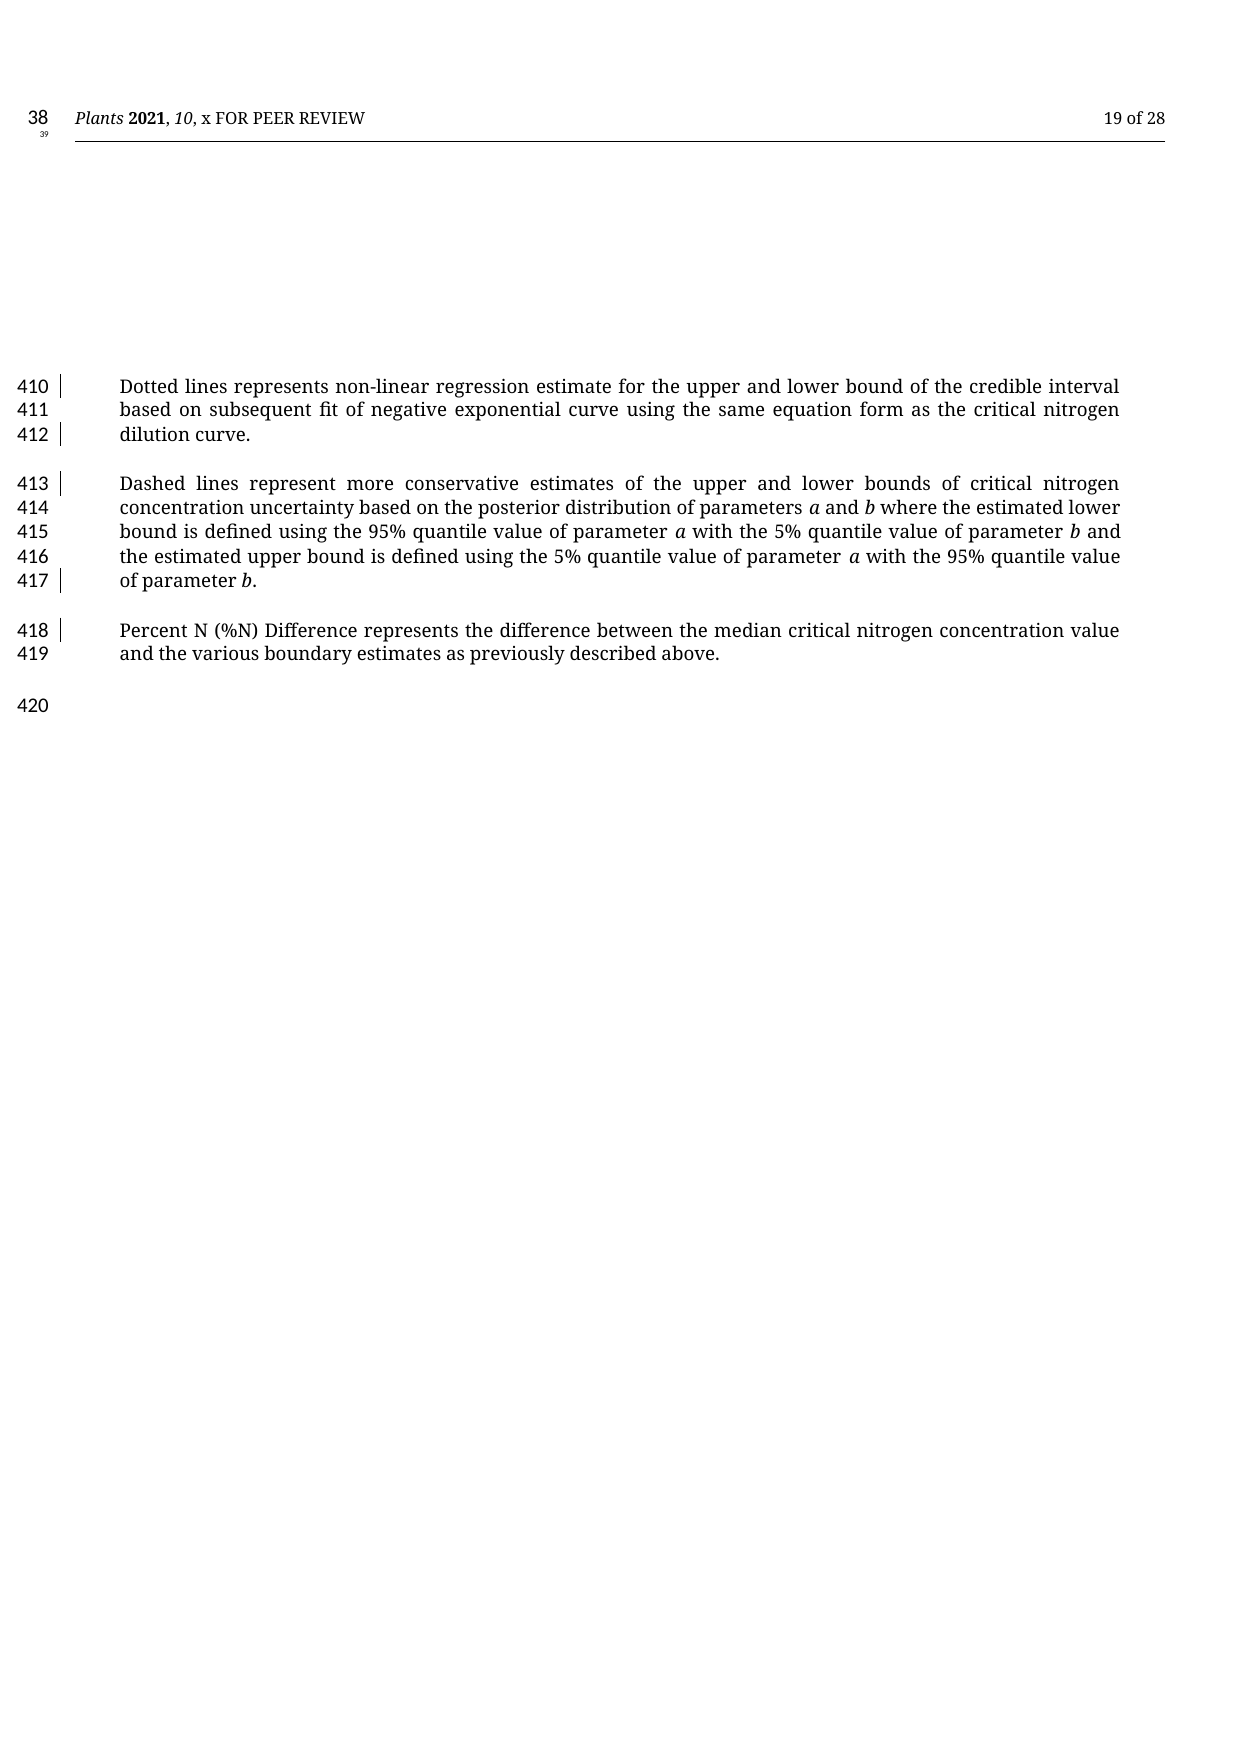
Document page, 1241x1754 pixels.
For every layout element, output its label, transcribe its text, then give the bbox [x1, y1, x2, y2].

text Dashed lines represent more conservative estimates of the upper and lower bounds of critical nitrogen concentration uncertainty based on the posterior distribution of parameters a and b where the estimated lower bound is defined using the 95% quantile value of parameter a with the 5% quantile value of parameter b and the estimated upper bound is defined using the 5% quantile value of parameter a with the 95% quantile value of parameter b. [119, 471, 1121, 593]
text Dotted lines represents non-linear regression estimate for the upper and lower bound of the credible interval based on subsequent fit of negative exponential curve using the same equation form as the critical nitrogen dilution curve. [119, 374, 1121, 446]
text Percent N (%N) Difference represents the difference between the median critical nitrogen concentration value and the various boundary estimates as previously described above. [119, 618, 1121, 666]
